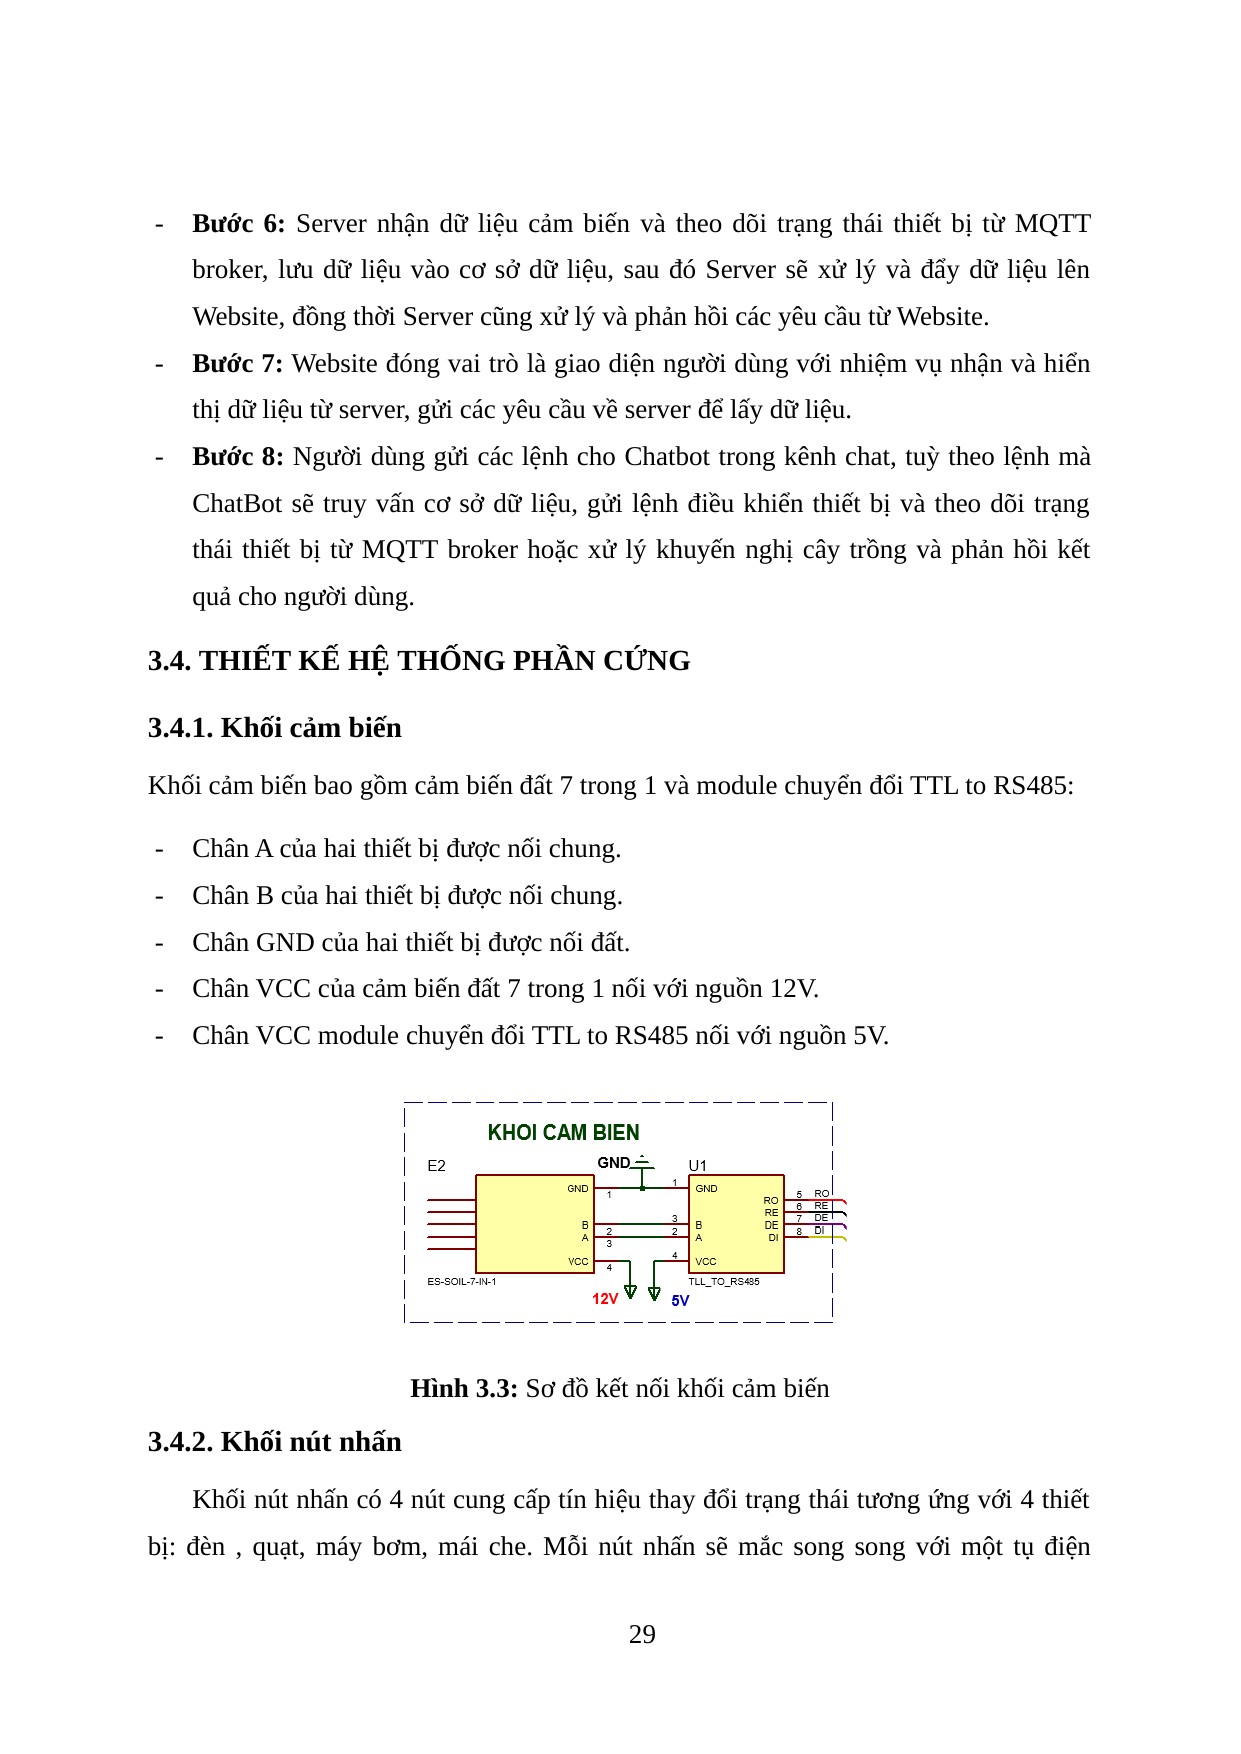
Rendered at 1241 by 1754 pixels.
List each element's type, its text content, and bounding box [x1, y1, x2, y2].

subtitle 3.4. THIẾT KẾ HỆ THỐNG PHẦN CỨNG [148, 643, 1092, 677]
list Chân B của hai thiết bị được nối chung. [154, 879, 1092, 910]
picture [393, 1082, 847, 1341]
list Bước 6: Server nhận dữ liệu cảm biến và theo dõi trạng thái thiết bị từ MQTT broker, lưu dữ liệu vào cơ sở dữ liệu, sau đó Server sẽ xử lý và đẩy dữ liệu lên Website, đồng thời Server cũng xử lý và phản hồi các yêu cầu từ Website. [154, 207, 1092, 331]
list Bước 8: Người dùng gửi các lệnh cho Chatbot trong kênh chat, tuỳ theo lệnh mà ChatBot sẽ truy vấn cơ sở dữ liệu, gửi lệnh điều khiển thiết bị và theo dõi trạng thái thiết bị từ MQTT broker hoặc xử lý khuyến nghị cây trồng và phản hồi kết quả cho người dùng. [154, 440, 1092, 611]
text Hình 3.3: Sơ đồ kết nối khối cảm biến [148, 1372, 1092, 1403]
subtitle 3.4.1. Khối cảm biến [148, 710, 1092, 744]
list Bước 7: Website đóng vai trò là giao diện người dùng với nhiệm vụ nhận và hiển thị dữ liệu từ server, gửi các yêu cầu về server để lấy dữ liệu. [154, 347, 1092, 424]
list Chân A của hai thiết bị được nối chung. [154, 832, 1092, 863]
list Chân GND của hai thiết bị được nối đất. [154, 926, 1092, 957]
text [148, 1483, 1092, 1561]
list Chân VCC module chuyển đổi TTL to RS485 nối với nguồn 5V. [154, 1019, 1092, 1050]
subtitle 3.4.2. Khối nút nhấn [148, 1424, 1092, 1458]
list Chân VCC của cảm biến đất 7 trong 1 nối với nguồn 12V. [154, 972, 1092, 1003]
text Khối cảm biến bao gồm cảm biến đất 7 trong 1 và module chuyển đổi TTL to RS485: [148, 769, 1092, 800]
